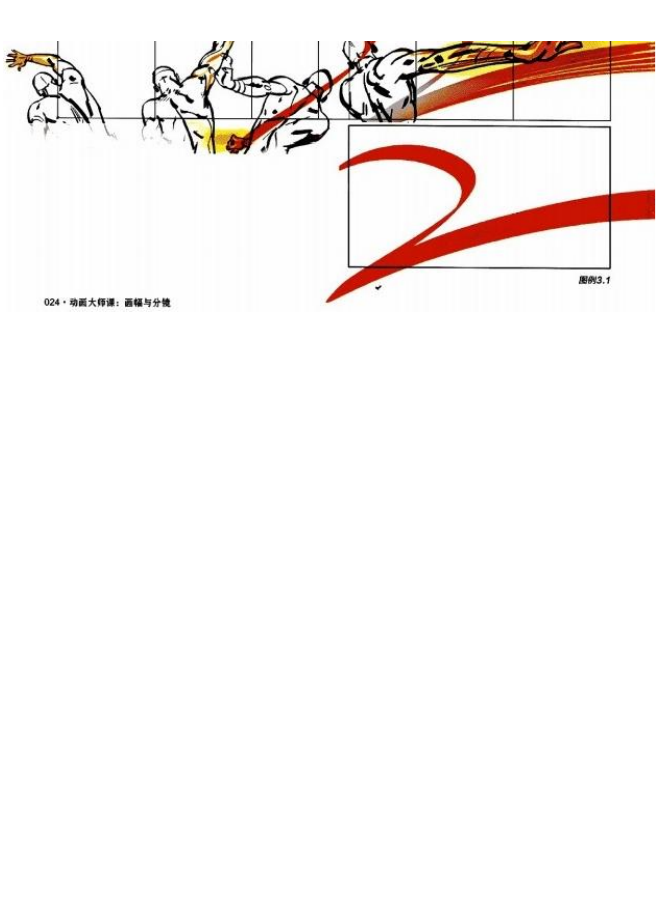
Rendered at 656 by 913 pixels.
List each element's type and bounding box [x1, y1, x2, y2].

picture [3, 41, 656, 312]
